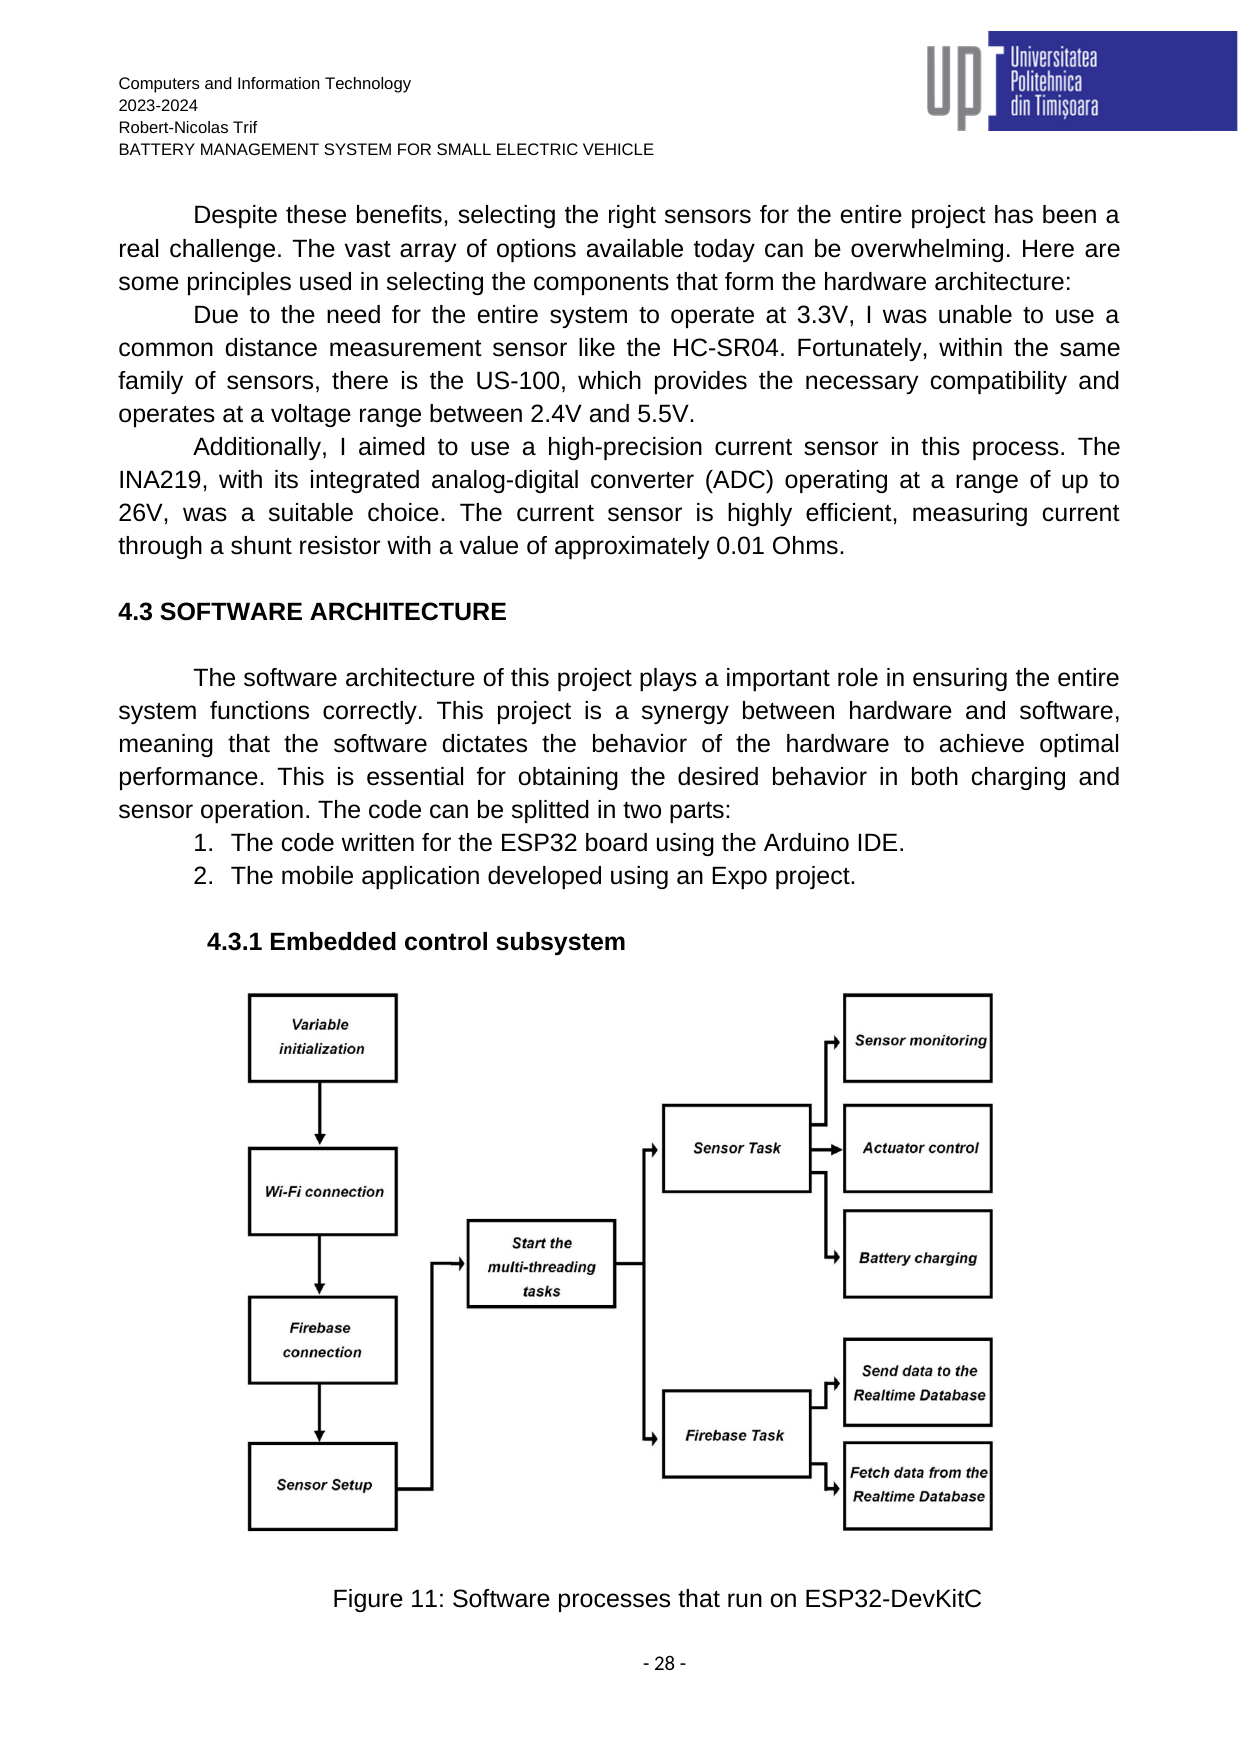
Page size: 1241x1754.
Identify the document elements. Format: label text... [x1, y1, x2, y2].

title Despite these benefits, selecting the right sensors for the entire project has been a real challenge. The vast array of options available today can be overwhelming. Here are some principles used in selecting the components that form the hardware architecture: [118, 201, 1122, 295]
text 4.3 SOFTWARE ARCHITECTURE [118, 597, 1122, 626]
title The software architecture of this project plays a important role in ensuring the entire system functions correctly. This project is a synergy between hardware and software, meaning that the software dictates the behavior of the hardware to achieve optimal performance. This is essential for obtaining the desired behavior in both charging and sensor operation. The code can be splitted in two parts: [118, 663, 1122, 824]
title Due to the need for the entire system to operate at 3.3V, I was unable to use a common distance measurement sensor like the HC-SR04. Fortunately, within the same family of sensors, there is the US-100, which provides the necessary compatibility and operates at a voltage range between 2.4V and 5.5V. [118, 299, 1122, 427]
picture [230, 980, 1010, 1543]
title 4.3.1 Embedded control subsystem [118, 927, 1122, 956]
title The code written for the ESP32 board using the Arduino IDE. [193, 828, 1122, 857]
picture [927, 31, 1238, 131]
title Figure 11: Software processes that run on ESP32-DevKitC [118, 1584, 1122, 1613]
title The mobile application developed using an Expo project. [193, 861, 1122, 890]
title Additionally, I aimed to use a high-precision current sensor in this process. The INA219, with its integrated analog-digital converter (ADC) operating at a range of up to 26V, was a suitable choice. The current sensor is highly efficient, measuring current through a shunt resistor with a value of approximately 0.01 Ohms. [118, 432, 1122, 559]
